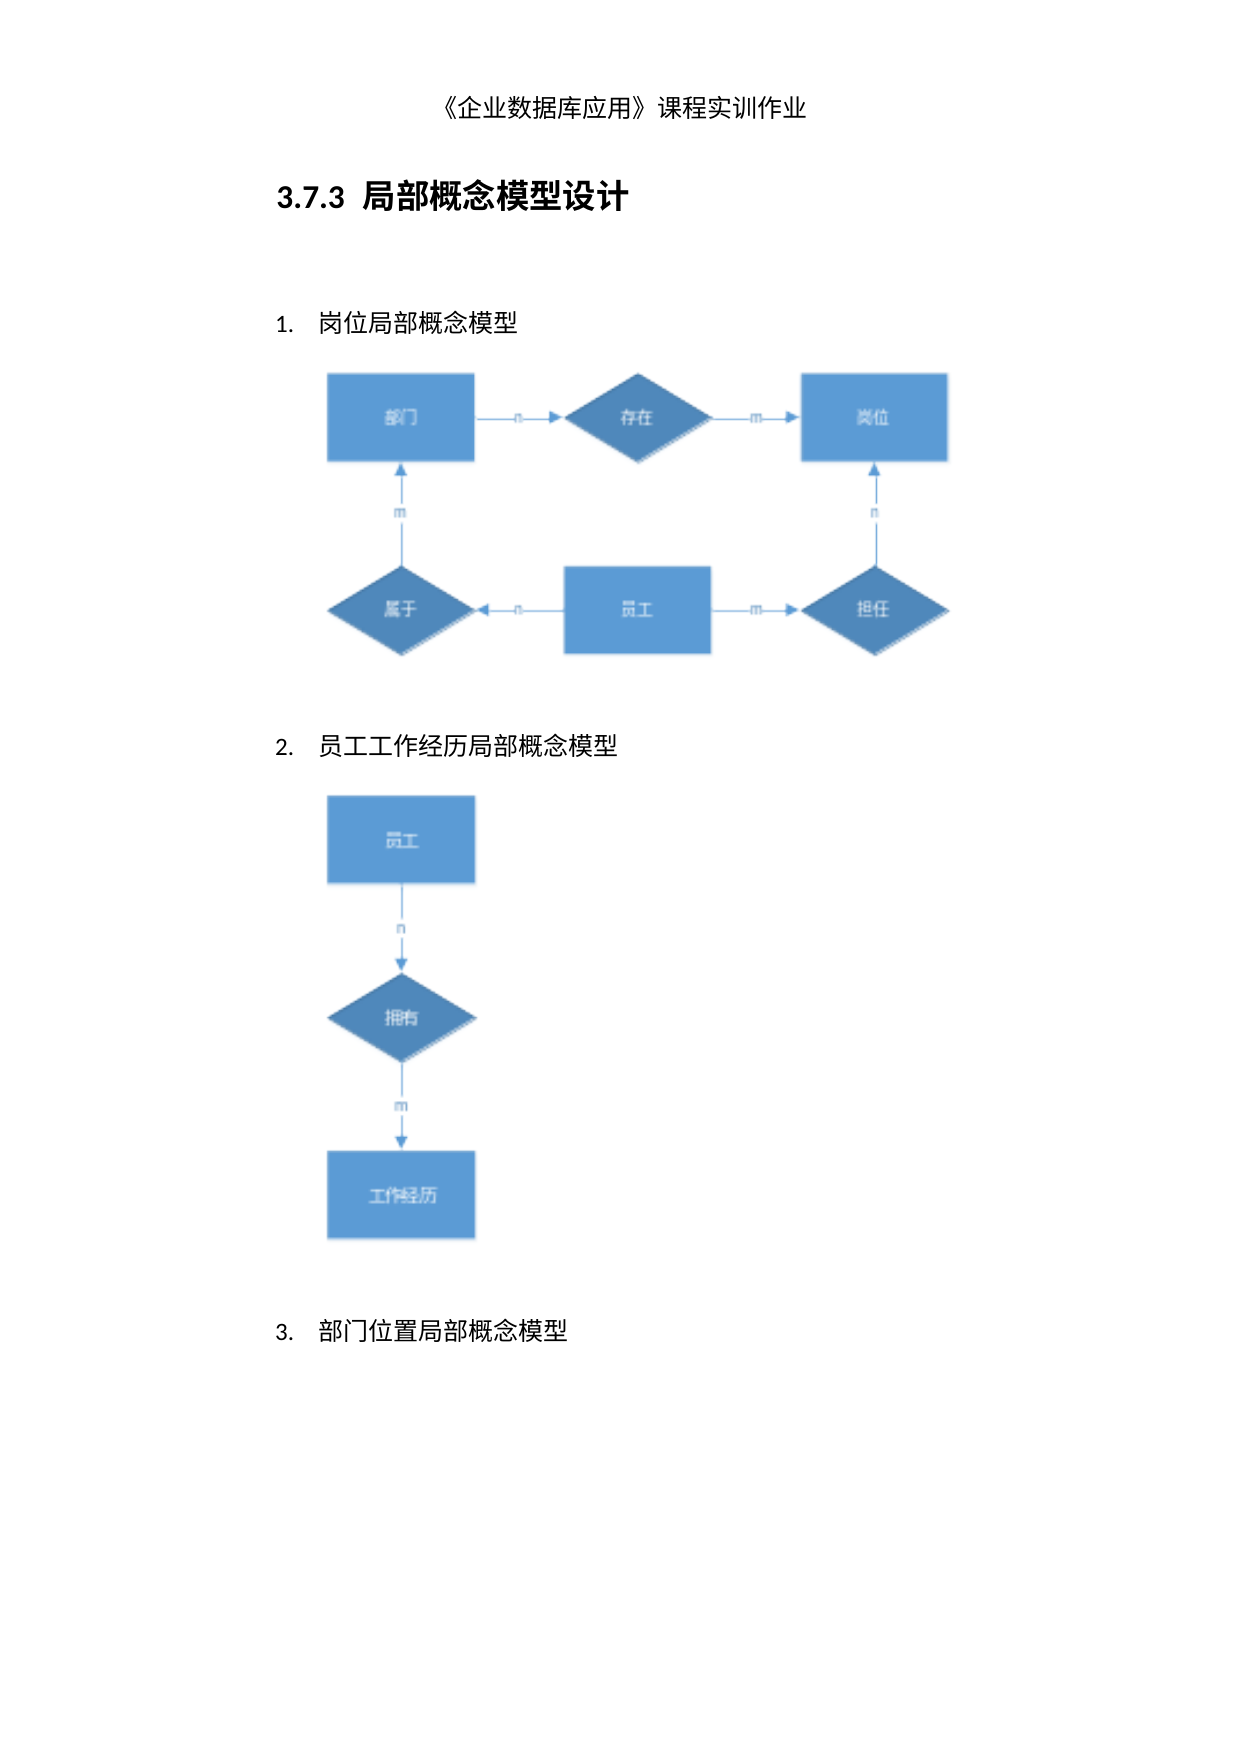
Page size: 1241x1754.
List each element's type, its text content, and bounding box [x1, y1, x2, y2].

list 部门位置局部概念模型 [275, 1297, 1053, 1362]
list 员工工作经历局部概念模型 [275, 712, 1053, 777]
list 岗位局部概念模型 [275, 289, 1053, 354]
subtitle 局部概念模型设计 [276, 162, 1053, 227]
